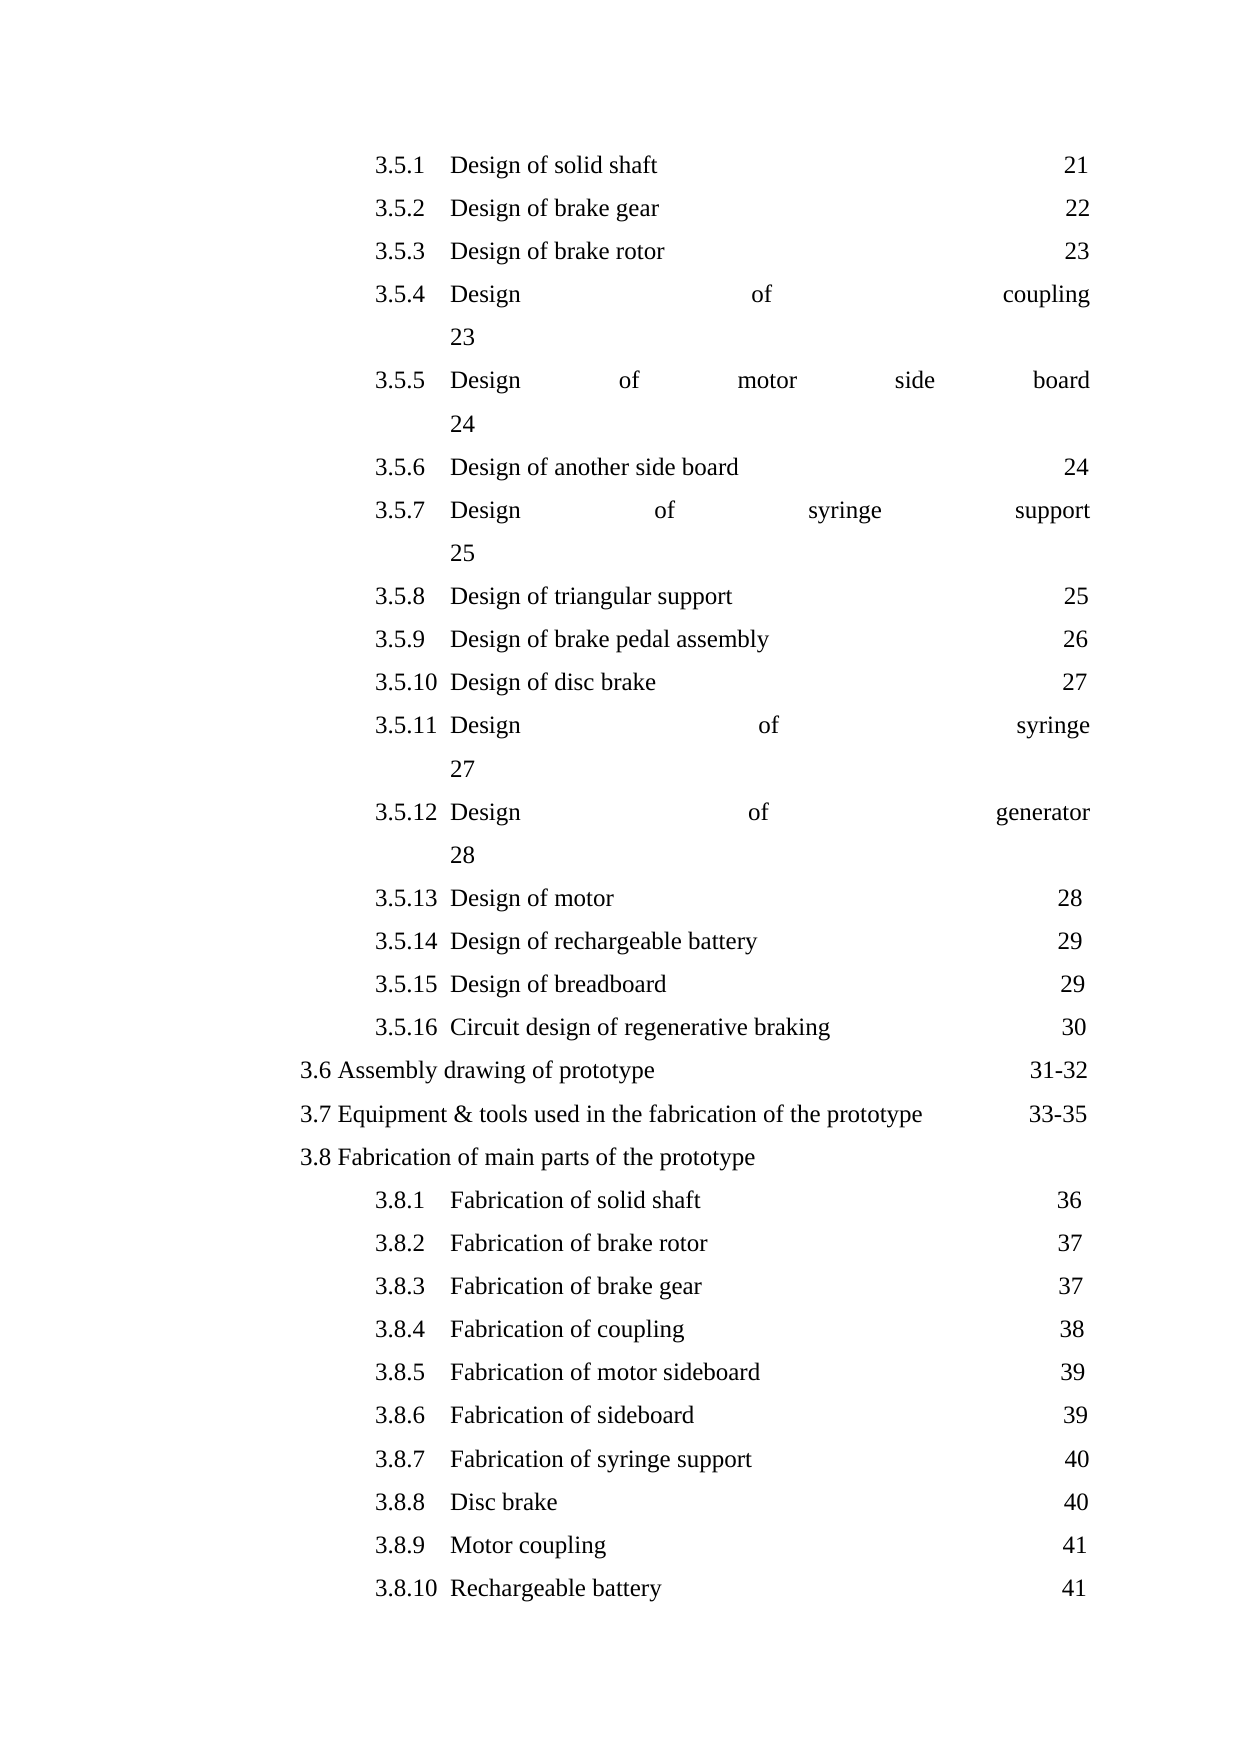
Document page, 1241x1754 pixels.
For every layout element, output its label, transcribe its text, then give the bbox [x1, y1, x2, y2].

list Design of rechargeable battery 29 [375, 926, 1090, 955]
list Design of generator 28 [375, 797, 1090, 869]
list Disc brake 40 [375, 1487, 1090, 1516]
list Design of brake rotor 23 [375, 236, 1090, 265]
list Fabrication of brake rotor 37 [375, 1228, 1090, 1257]
list Fabrication of coupling 38 [375, 1314, 1090, 1343]
list Fabrication of solid shaft 36 [375, 1185, 1090, 1214]
list Design of brake gear 22 [375, 193, 1090, 222]
list Design of syringe support 25 [375, 495, 1090, 567]
list Fabrication of main parts of the prototype [300, 1142, 1090, 1171]
list Design of coupling 23 [375, 279, 1090, 351]
list Design of brake pedal assembly 26 [375, 624, 1090, 653]
list Fabrication of brake gear 37 [375, 1271, 1090, 1300]
list Design of motor 28 [375, 883, 1090, 912]
list Design of triangular support 25 [375, 581, 1090, 610]
list Rechargeable battery 41 [375, 1573, 1090, 1602]
list Design of another side board 24 [375, 452, 1090, 481]
list Fabrication of sideboard 39 [375, 1401, 1090, 1429]
list Equipment & tools used in the fabrication of the prototype 33-35 [300, 1099, 1090, 1127]
list Design of breadboard 29 [375, 969, 1090, 998]
list Design of motor side board 24 [375, 366, 1090, 437]
list Fabrication of motor sideboard 39 [375, 1357, 1090, 1386]
list Design of solid shaft 21 [375, 150, 1090, 179]
list Assembly drawing of prototype 31-32 [300, 1056, 1090, 1084]
list Design of disc brake 27 [375, 667, 1090, 696]
list Motor coupling 41 [375, 1530, 1090, 1559]
list Fabrication of syringe support 40 [375, 1444, 1090, 1472]
list Design of syringe 27 [375, 711, 1090, 782]
list Circuit design of regenerative braking 30 [375, 1012, 1090, 1041]
